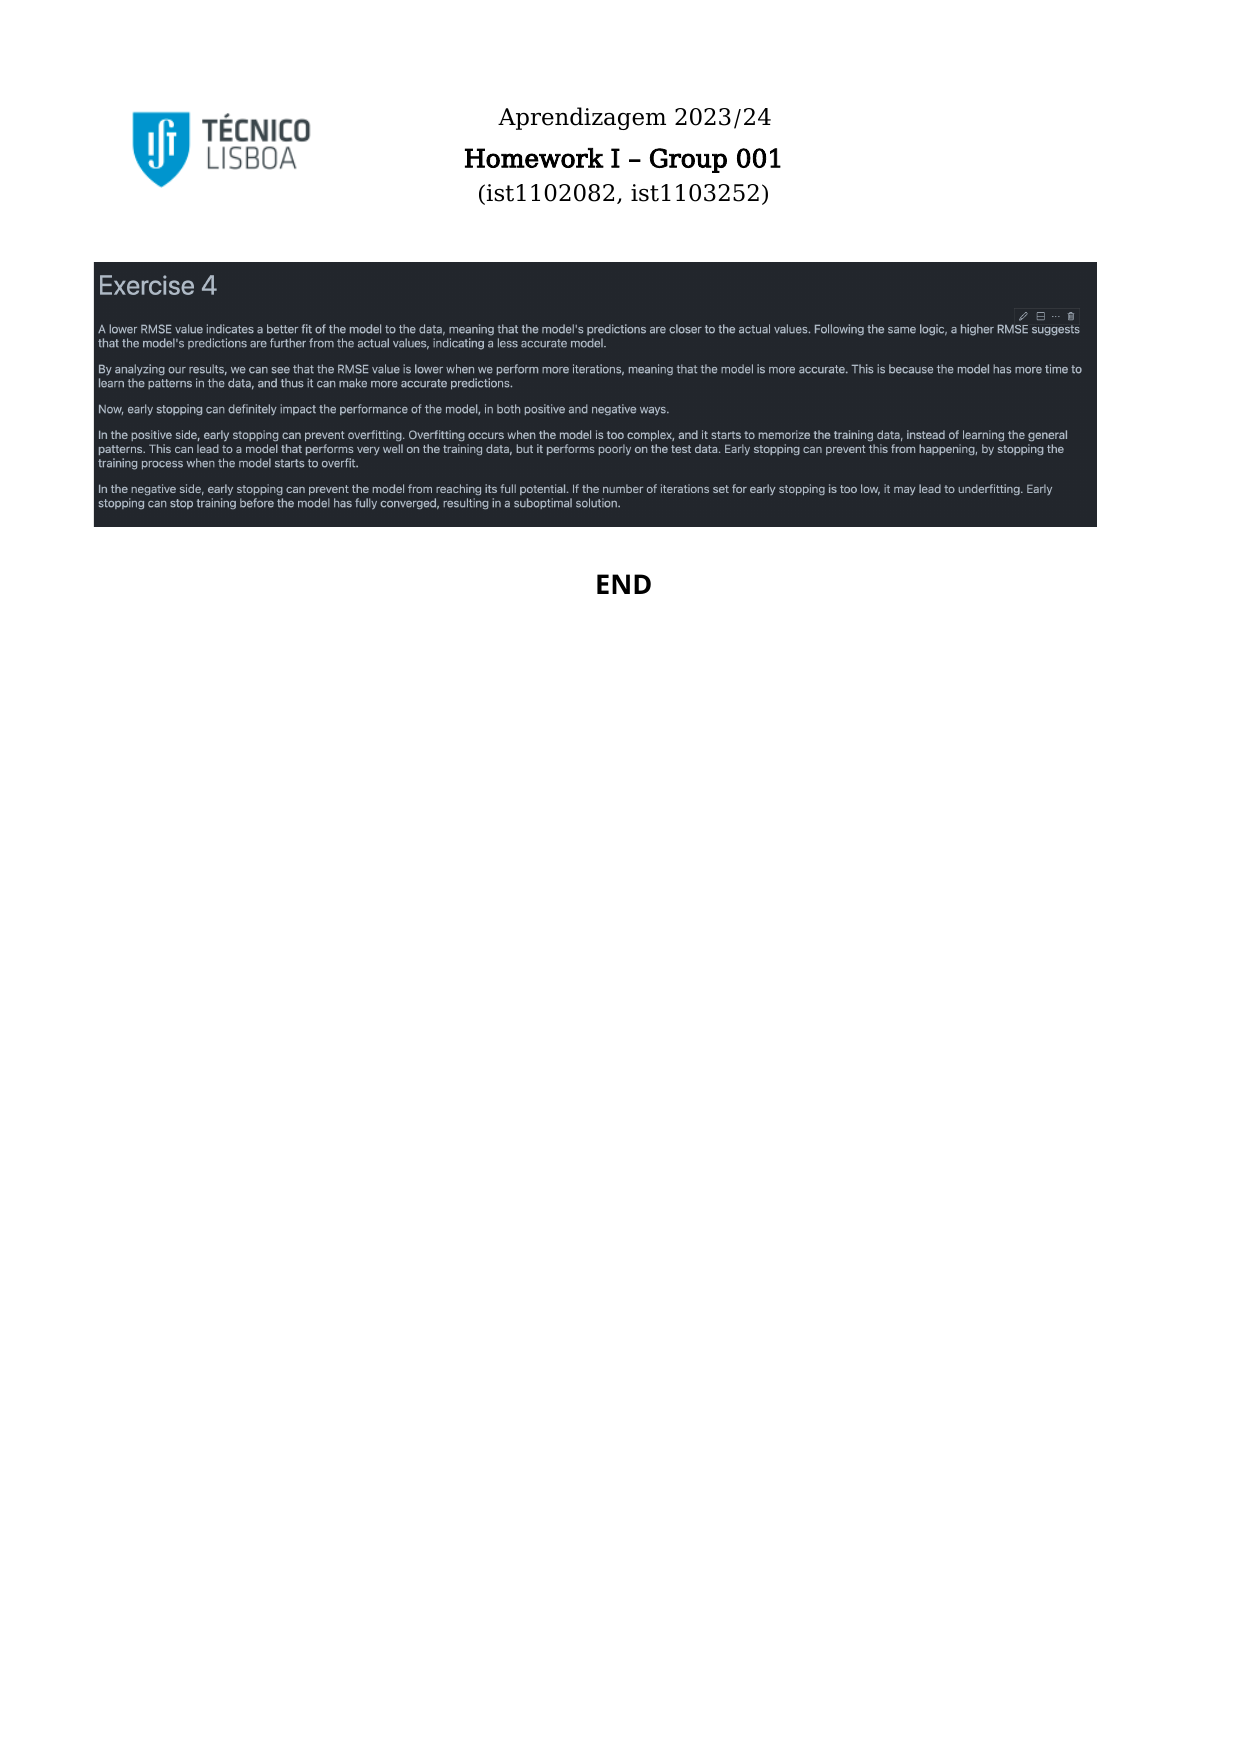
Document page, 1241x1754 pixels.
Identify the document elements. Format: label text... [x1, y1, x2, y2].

picture [93, 262, 1097, 527]
picture [121, 103, 320, 197]
text END [122, 565, 1125, 602]
